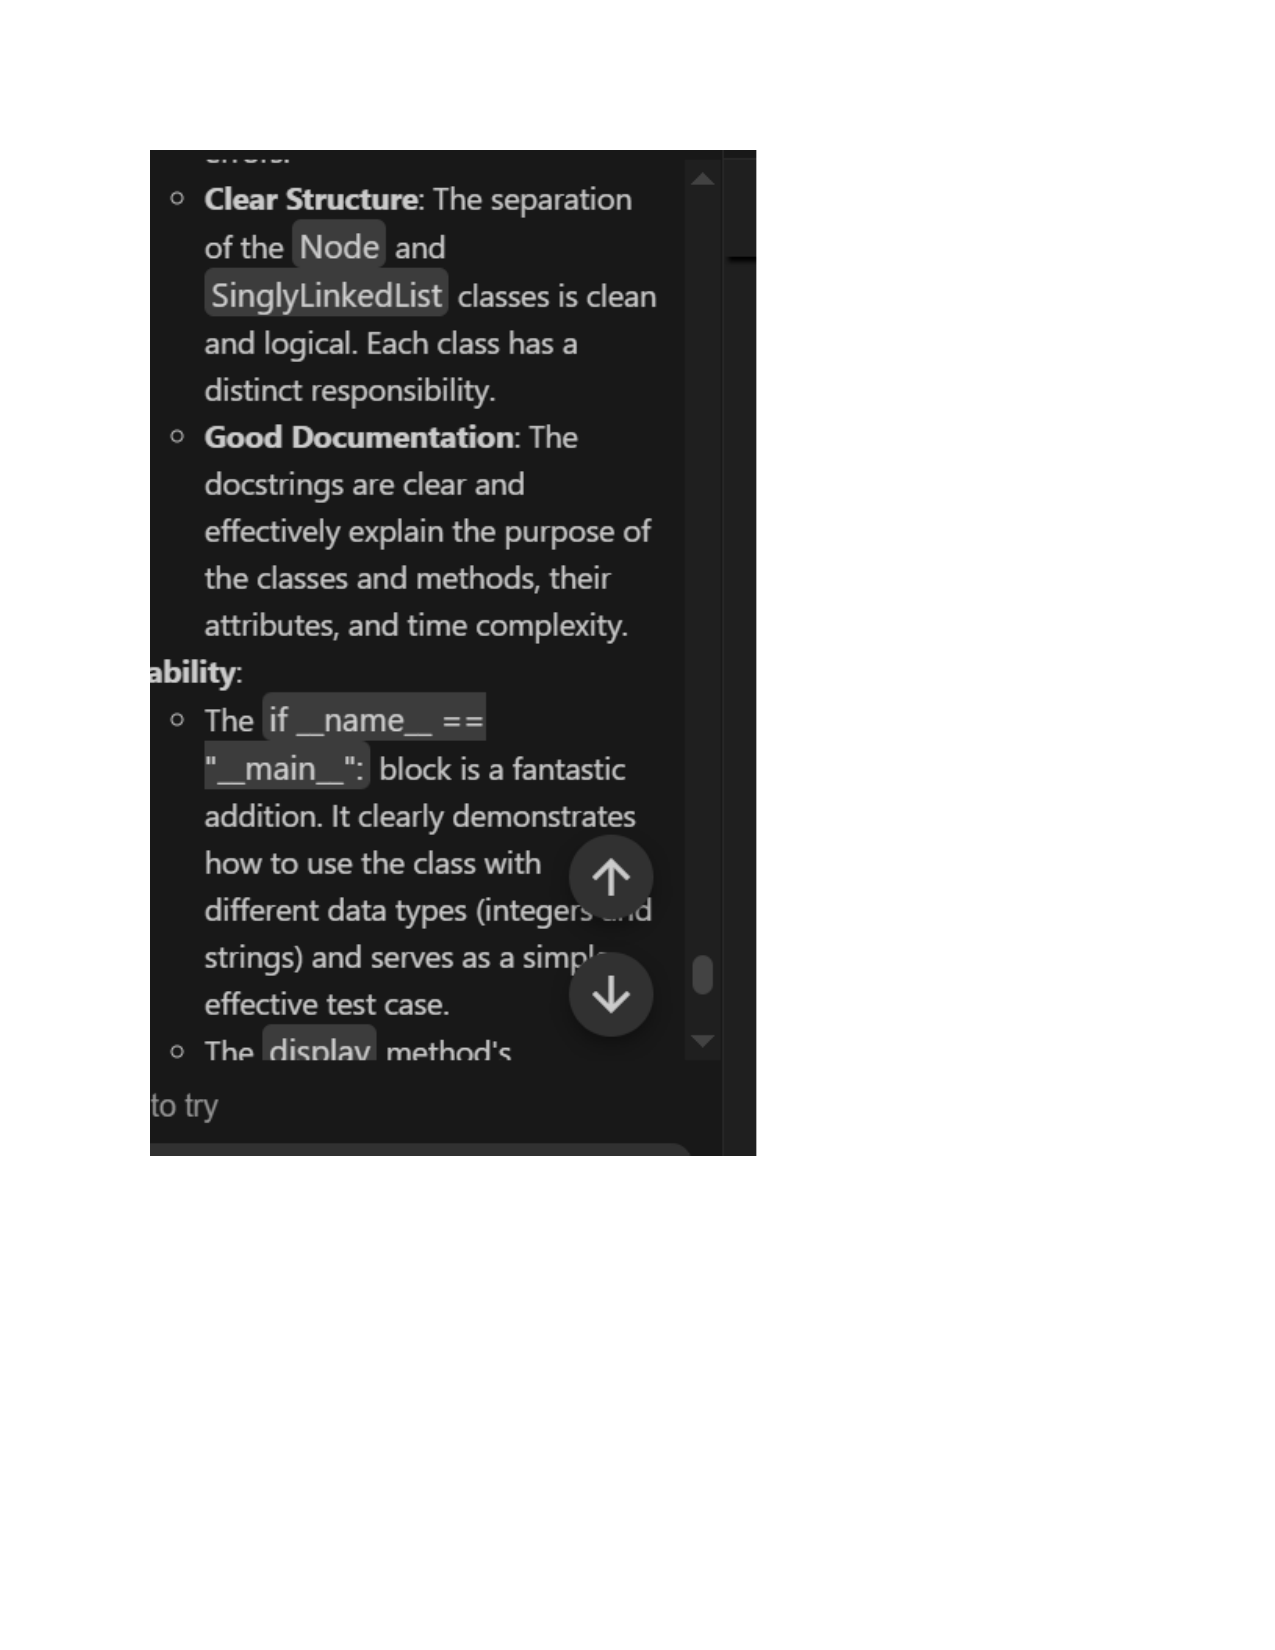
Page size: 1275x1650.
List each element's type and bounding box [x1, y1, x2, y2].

picture [150, 150, 757, 1156]
